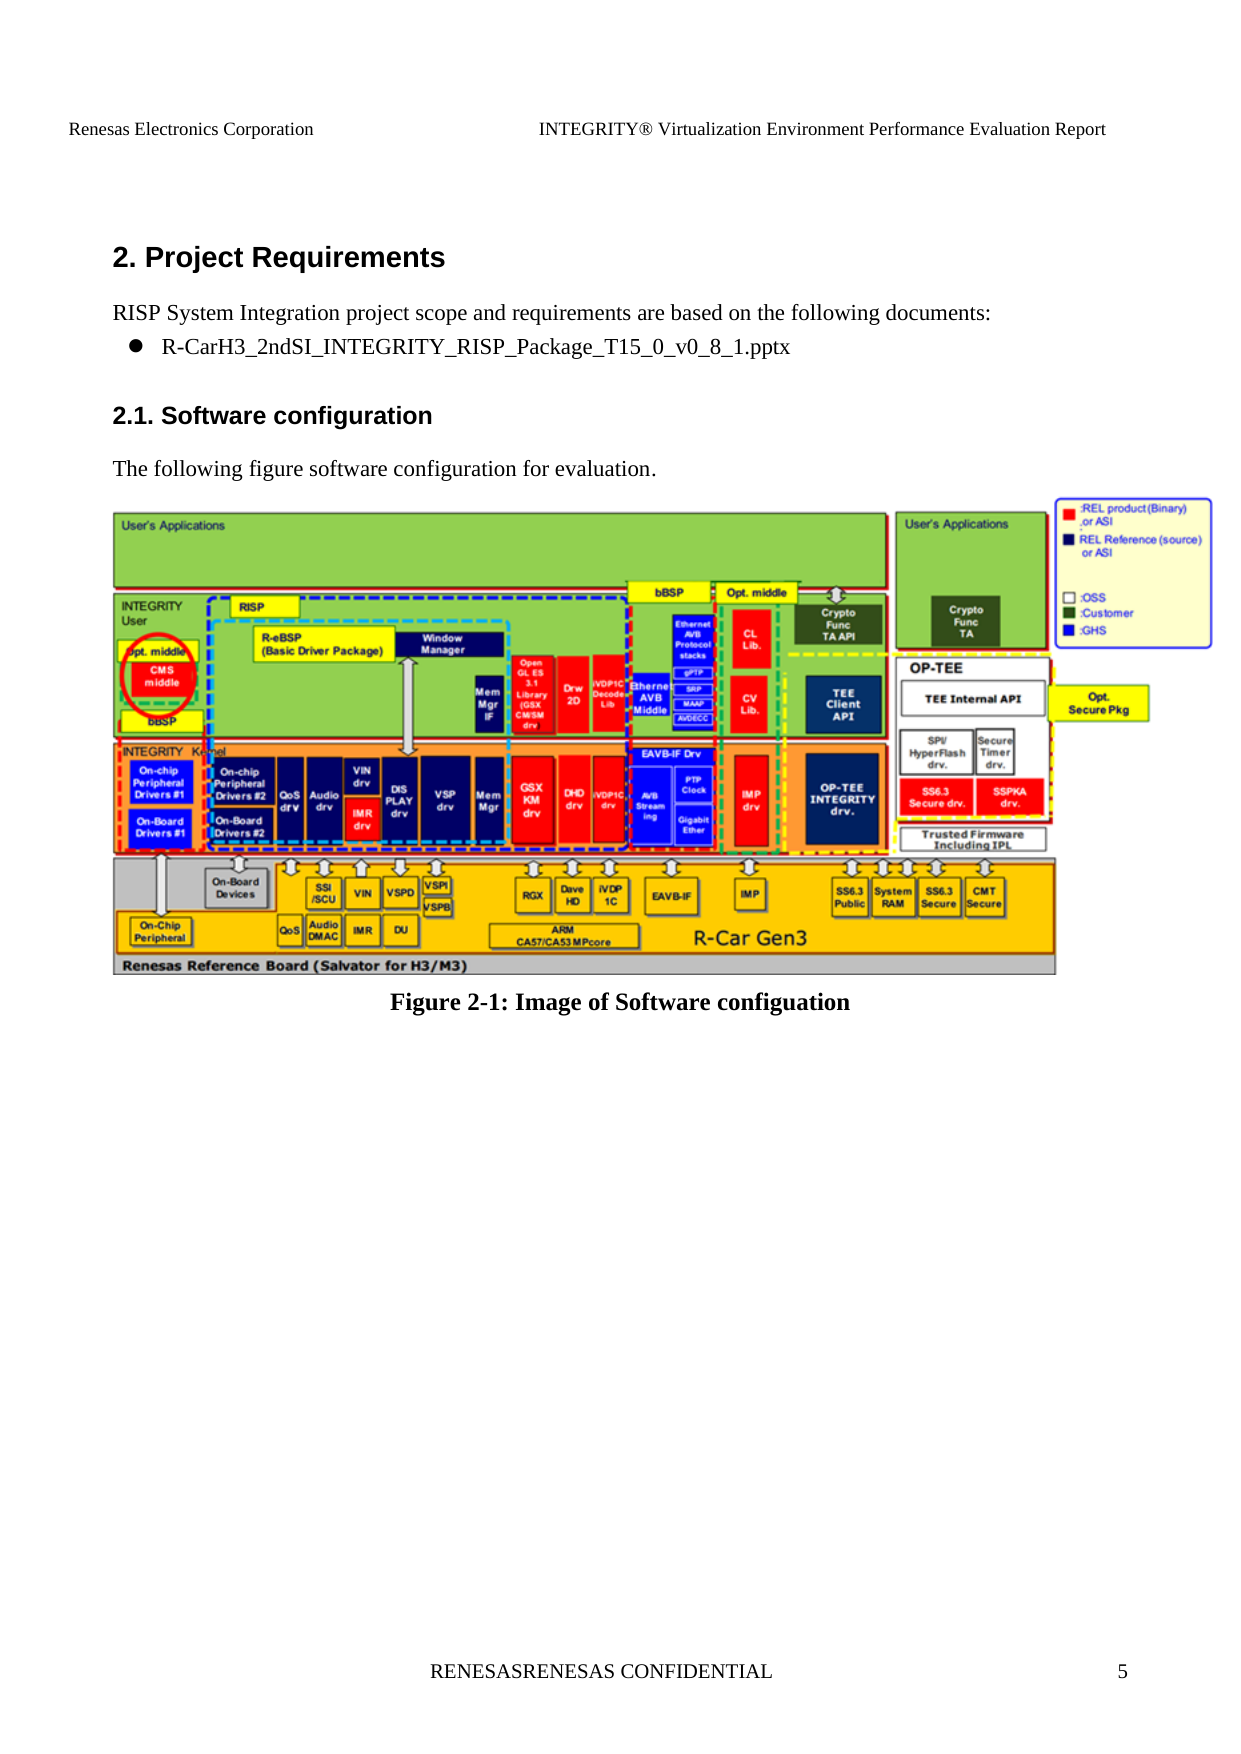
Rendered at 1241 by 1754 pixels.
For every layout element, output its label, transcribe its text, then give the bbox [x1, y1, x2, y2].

text Figure 2-1: Image of S [112, 987, 1128, 1016]
text The following . [112, 455, 1128, 481]
subtitle Project Requirements [112, 240, 1128, 273]
text project scope and requirements are based on the following documents [112, 298, 1128, 325]
picture [112, 489, 1213, 975]
